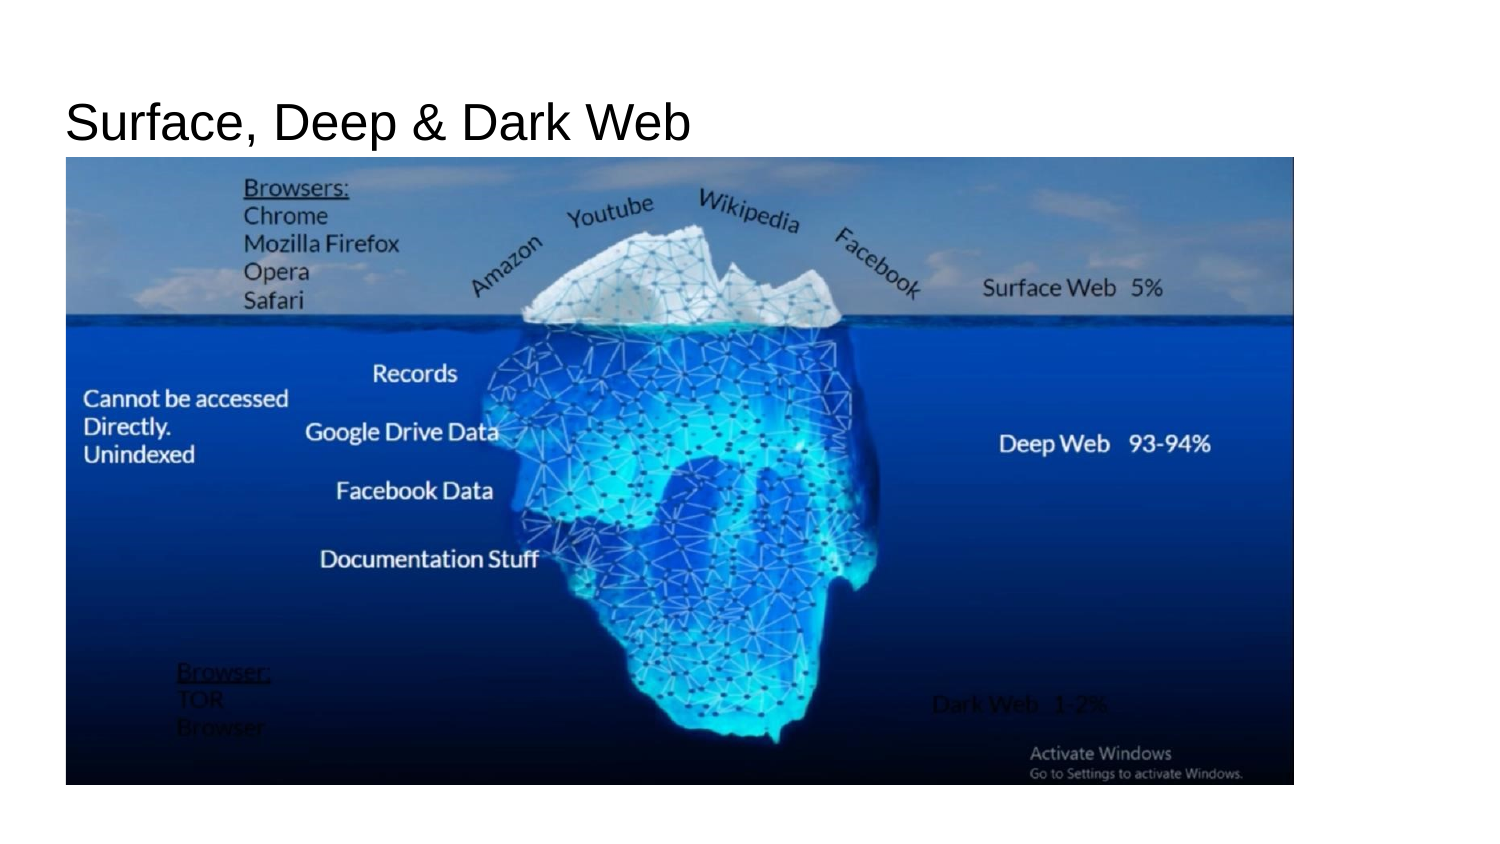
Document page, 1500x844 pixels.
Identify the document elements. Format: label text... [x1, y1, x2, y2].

picture [65, 157, 1294, 785]
subtitle Surface, Deep & Dark Web [64, 91, 1224, 151]
